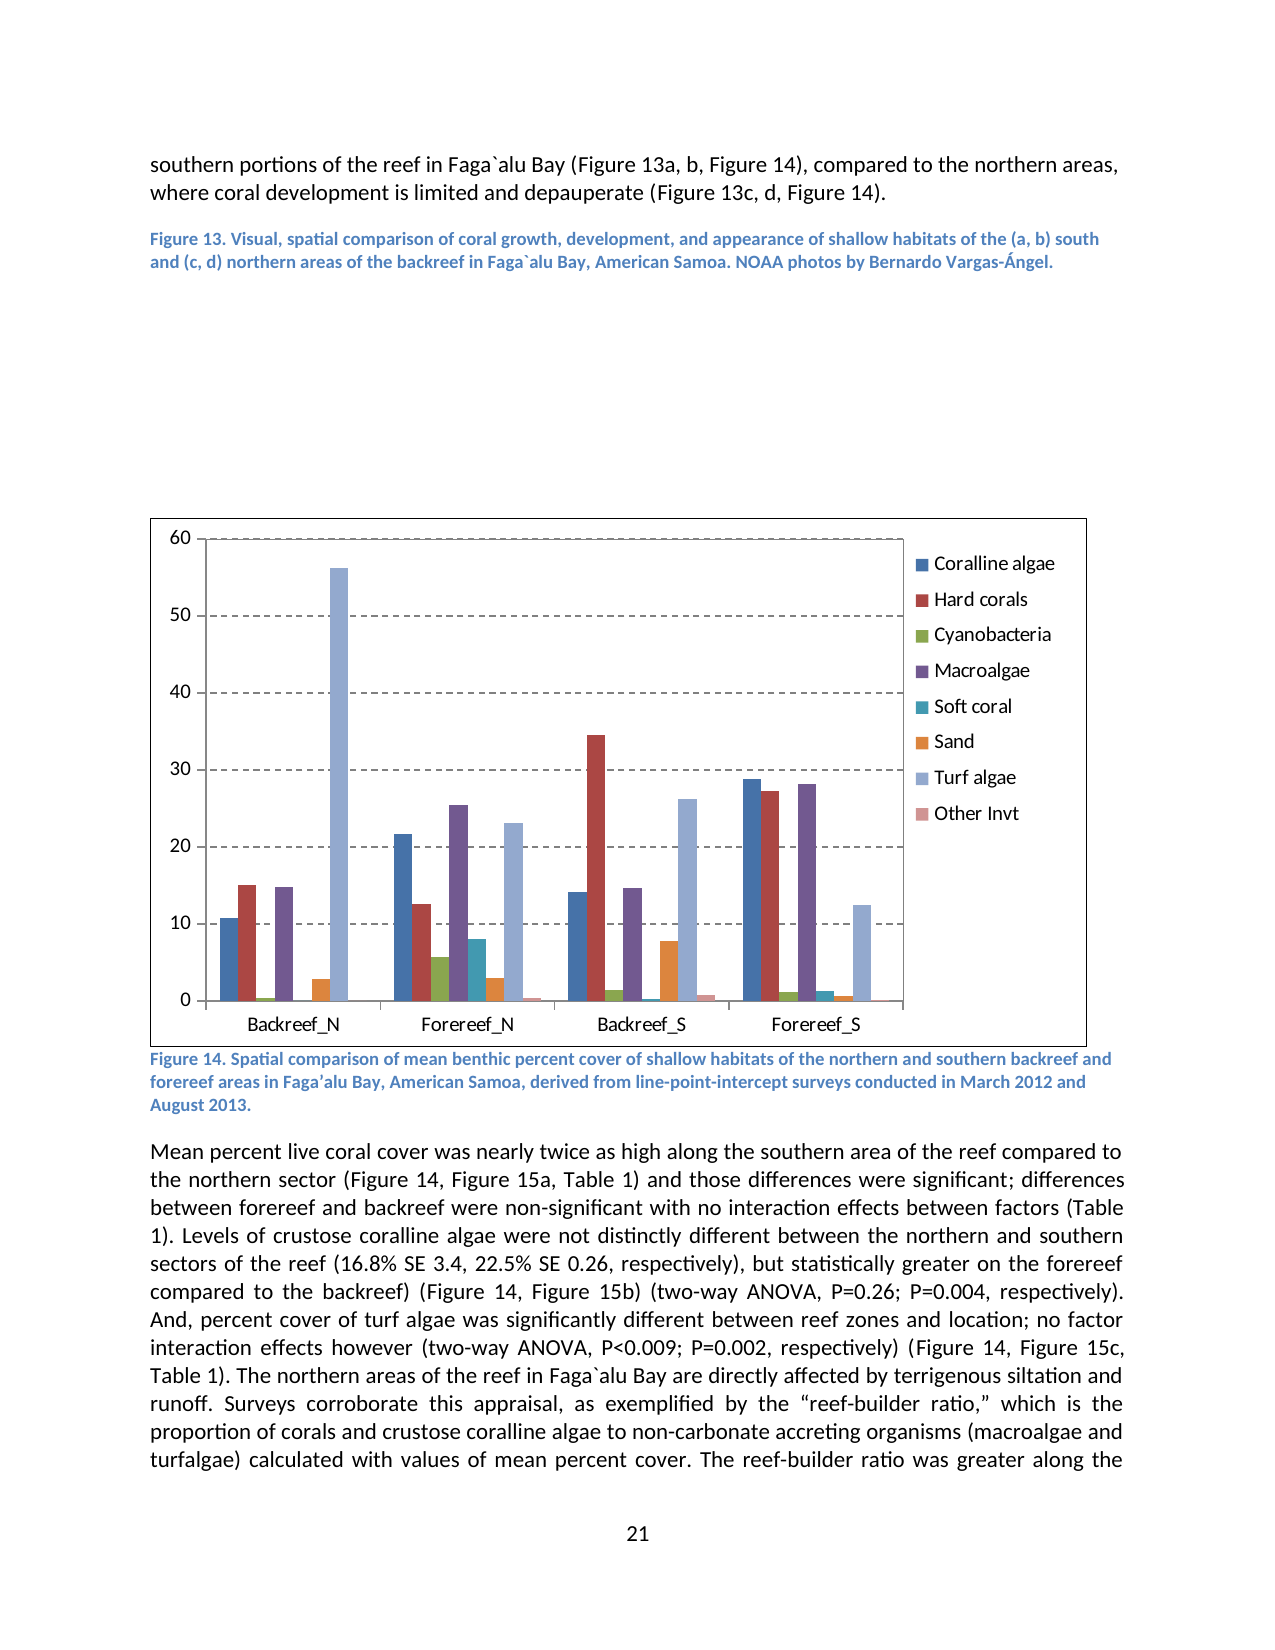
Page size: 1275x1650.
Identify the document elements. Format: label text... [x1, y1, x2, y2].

text The quantitative survey data support the benthic community patterns that previously had been anecdotally reported and observed in the field: coral development is conspicuously prominent along the southern portions of the reef in Faga`alu Bay (Figure 13a, b, Figure 14), compared to the northern areas, where coral development is limited and depauperate (Figure 13c, d, Figure 14). [150, 150, 1125, 206]
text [150, 1137, 1125, 1473]
